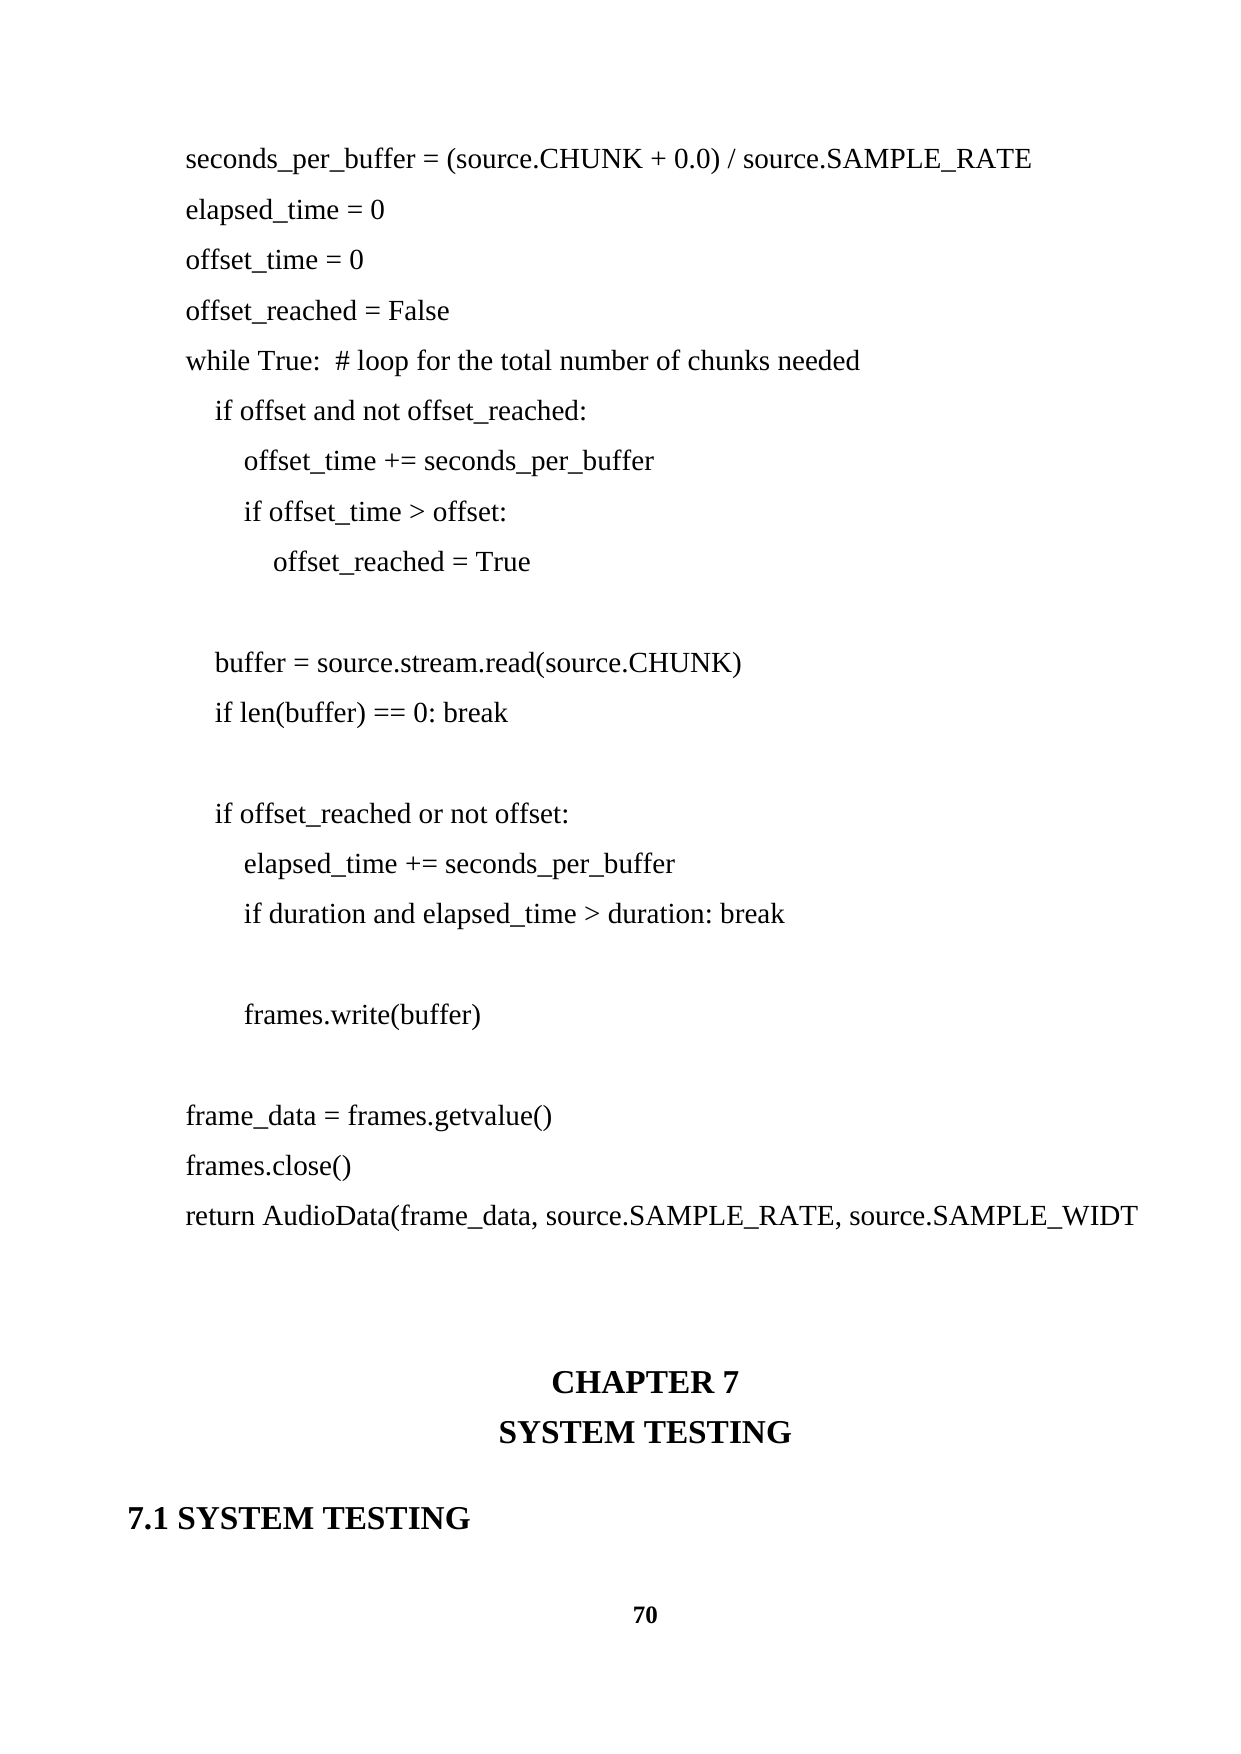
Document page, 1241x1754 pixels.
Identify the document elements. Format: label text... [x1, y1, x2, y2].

text offset_time += seconds_per_buffer [127, 443, 1163, 477]
text frames.write(buffer) [127, 997, 1163, 1031]
text if offset_reached or not offset: [127, 796, 1163, 829]
text return AudioData(frame_data, source.SAMPLE_RATE, source.SAMPLE_WIDT [127, 1198, 1163, 1232]
text frame_data = frames.getvalue() [127, 1098, 1163, 1131]
text CHAPTER 7 [127, 1373, 1163, 1398]
text 7.1 SYSTEM TESTING [127, 1498, 1163, 1537]
text buffer = source.stream.read(source.CHUNK) [127, 645, 1163, 678]
text if offset_time > offset: [127, 494, 1163, 527]
text offset_time = 0 [127, 242, 1163, 276]
text while True: # loop for the total number of chunks needed [127, 343, 1163, 376]
text offset_reached = False [127, 293, 1163, 326]
text elapsed_time = 0 [127, 192, 1163, 226]
text SYSTEM TESTING [127, 1423, 1163, 1448]
text if duration and elapsed_time > duration: break [127, 896, 1163, 930]
text if offset and not offset_reached: [127, 393, 1163, 427]
text offset_reached = True [127, 544, 1163, 578]
text if len(buffer) == 0: break [127, 695, 1163, 729]
text elapsed_time += seconds_per_buffer [127, 846, 1163, 879]
text seconds_per_buffer = (source.CHUNK + 0.0) / source.SAMPLE_RATE [127, 142, 1163, 175]
text frames.close() [127, 1148, 1163, 1181]
